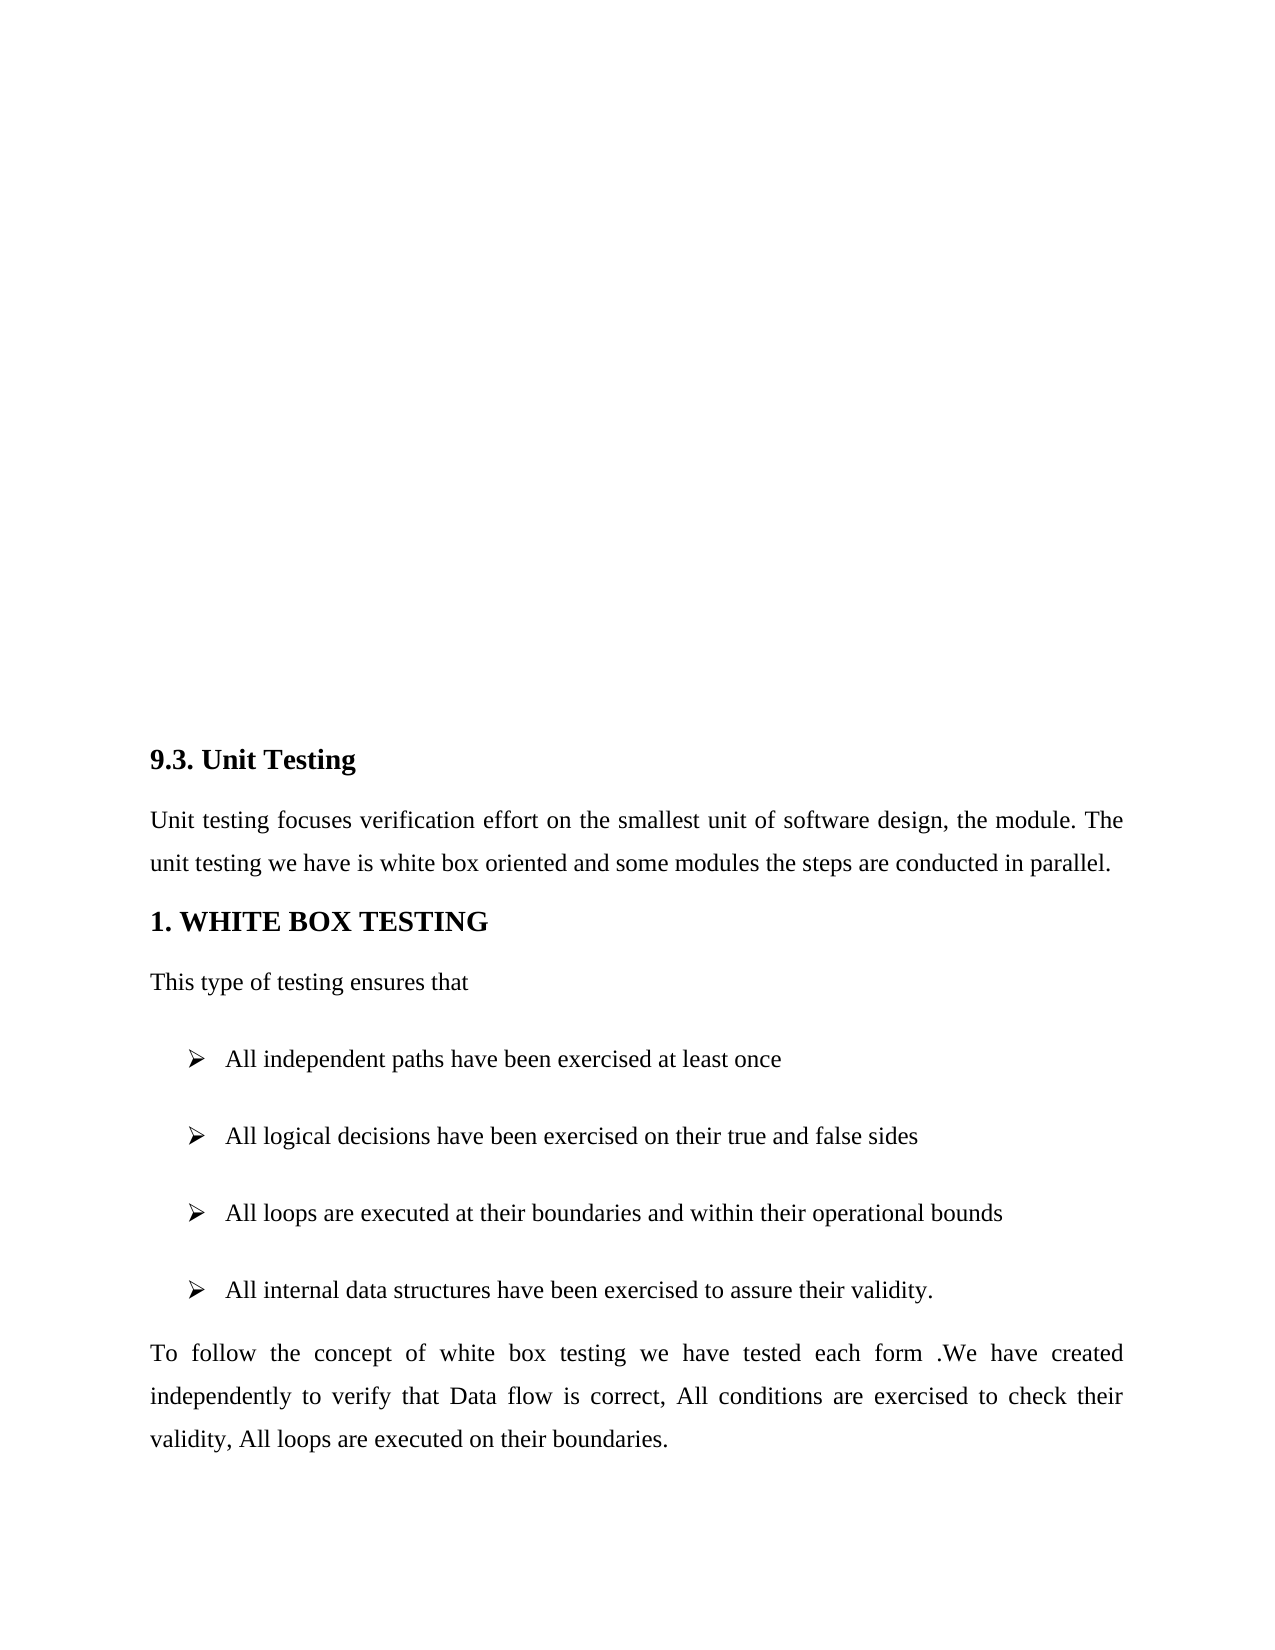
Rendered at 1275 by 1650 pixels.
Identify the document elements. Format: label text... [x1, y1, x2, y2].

text To follow the concept of white box testing we have tested each form .We have created independently to verify that Data flow is correct, All conditions are exercised to check their validity, All loops are executed on their boundaries. [150, 1338, 1125, 1453]
text 9.3. Unit Testing [150, 742, 1125, 776]
list All loops are executed at their boundaries and within their operational bounds [187, 1184, 1125, 1236]
text 1. WHITE BOX TESTING [150, 904, 1125, 937]
list All internal data structures have been exercised to assure their validity. [187, 1261, 1125, 1312]
text Unit testing focuses verification effort on the smallest unit of software design, the module. The unit testing we have is white box oriented and some modules the steps are conducted in parallel. [150, 805, 1125, 877]
text This type of testing ensures that [150, 967, 1125, 995]
list All logical decisions have been exercised on their true and false sides [187, 1107, 1125, 1159]
list All independent paths have been exercised at least once [187, 1031, 1125, 1082]
